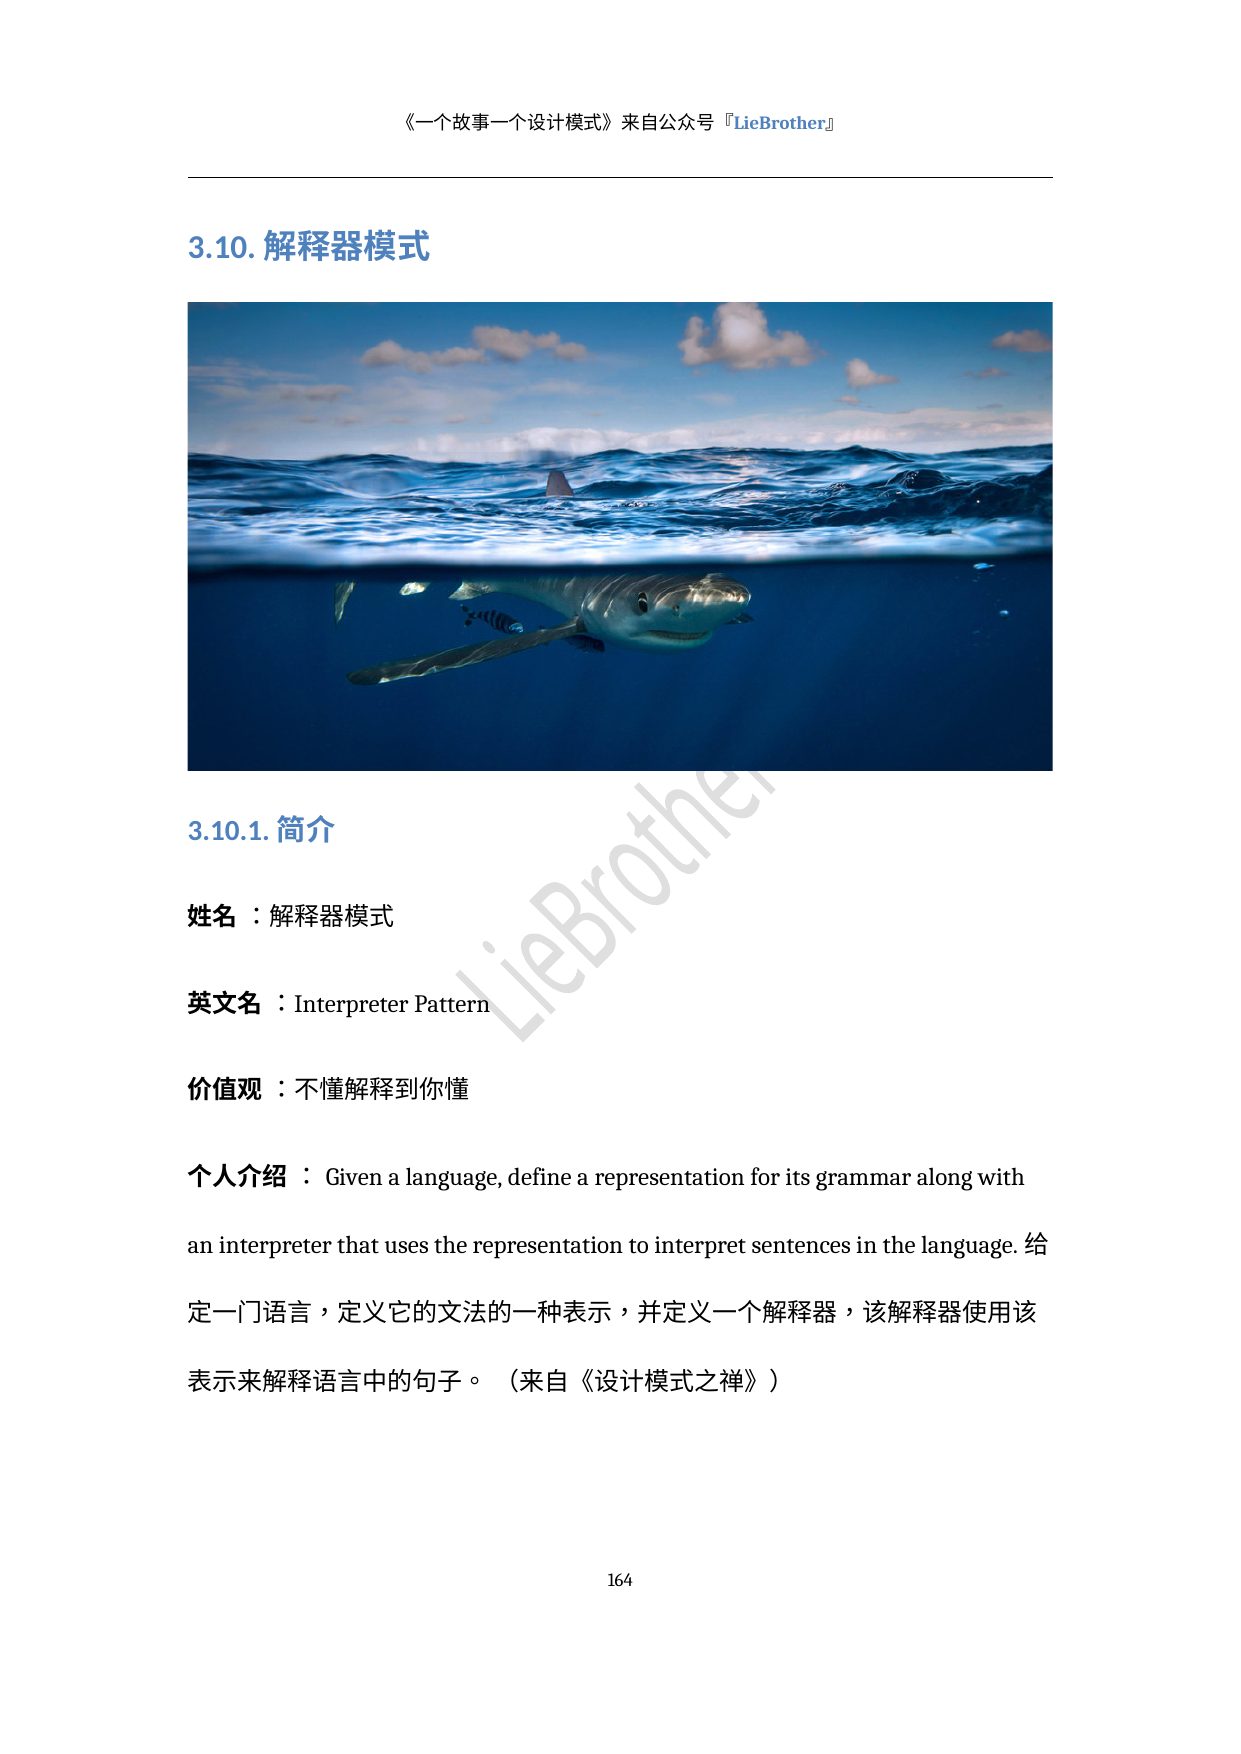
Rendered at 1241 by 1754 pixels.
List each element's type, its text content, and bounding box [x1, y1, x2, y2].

subtitle 3.10.1. 简介 [187, 795, 1053, 863]
picture [187, 302, 1053, 771]
text 价值观 ：不懂解释到你懂​ [187, 1055, 1053, 1123]
text 个人介绍 ： Given a language, define a representation for its grammar along with an interpreter that uses the representation to interpret sentences in the language. 给定一门语言，定义它的文法的一种表示，并定义一个解释器，该解释器使用该表示来解释语言中的句子。 （来自《设计模式之禅》） [187, 1142, 1053, 1413]
text 英文名 ：Interpreter Pattern [187, 968, 1053, 1036]
subtitle 3.10. 解释器模式 [187, 212, 1053, 280]
text 姓名 ：解释器模式 [187, 882, 1053, 949]
